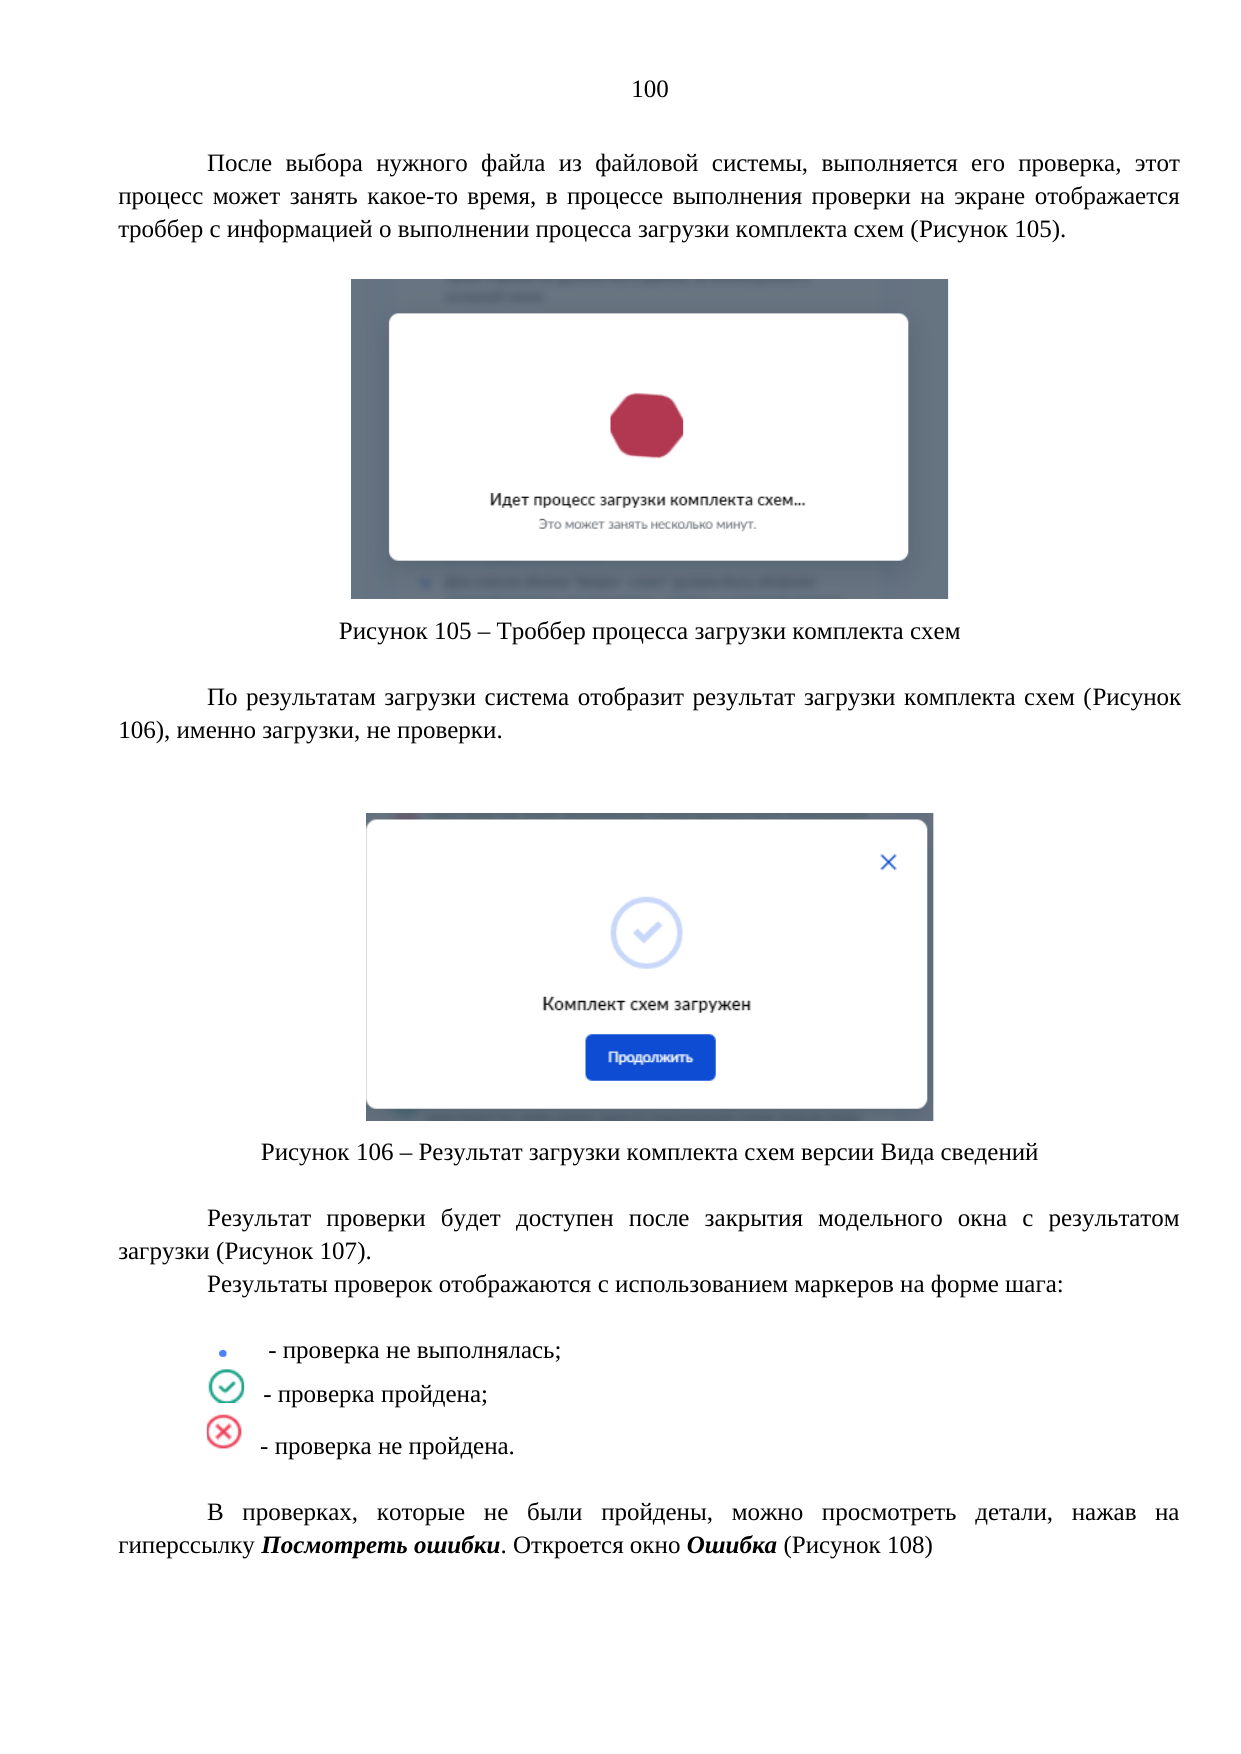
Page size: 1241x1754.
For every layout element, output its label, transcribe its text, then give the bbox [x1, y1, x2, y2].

text По результатам загрузки система отобразит результат загрузки комплекта схем (Рисунок 106), именно загрузки, не проверки. [118, 682, 1181, 744]
picture [206, 1368, 245, 1403]
text Рисунок 106 – Результат загрузки комплекта схем версии Вида сведений [118, 1137, 1181, 1166]
text - проверка не пройдена. [207, 1412, 1181, 1460]
text Результаты проверок отображаются с использованием маркеров на форме шага: [118, 1269, 1181, 1298]
picture [206, 1412, 248, 1455]
picture [207, 1341, 236, 1359]
list - проверка не выполнялась; [207, 1335, 1181, 1364]
picture [366, 813, 934, 1121]
text Результат проверки будет доступен после закрытия модельного окна с результатом загрузки (Рисунок 107). [118, 1203, 1181, 1265]
picture [351, 279, 949, 599]
text Рисунок 105 – Троббер процесса загрузки комплекта схем [118, 616, 1181, 644]
text После выбора нужного файла из файловой системы, выполняется его проверка, этот процесс может занять какое-то время, в процессе выполнения проверки на экране отображается троббер с информацией о выполнении процесса загрузки комплекта схем (Рисунок 105). [118, 148, 1181, 242]
text - проверка пройдена; [207, 1368, 1181, 1408]
text В проверках, которые не были пройдены, можно просмотреть детали, нажав на гиперссылку Посмотреть ошибки. Откроется окно Ошибка (Рисунок 108) [118, 1497, 1181, 1559]
